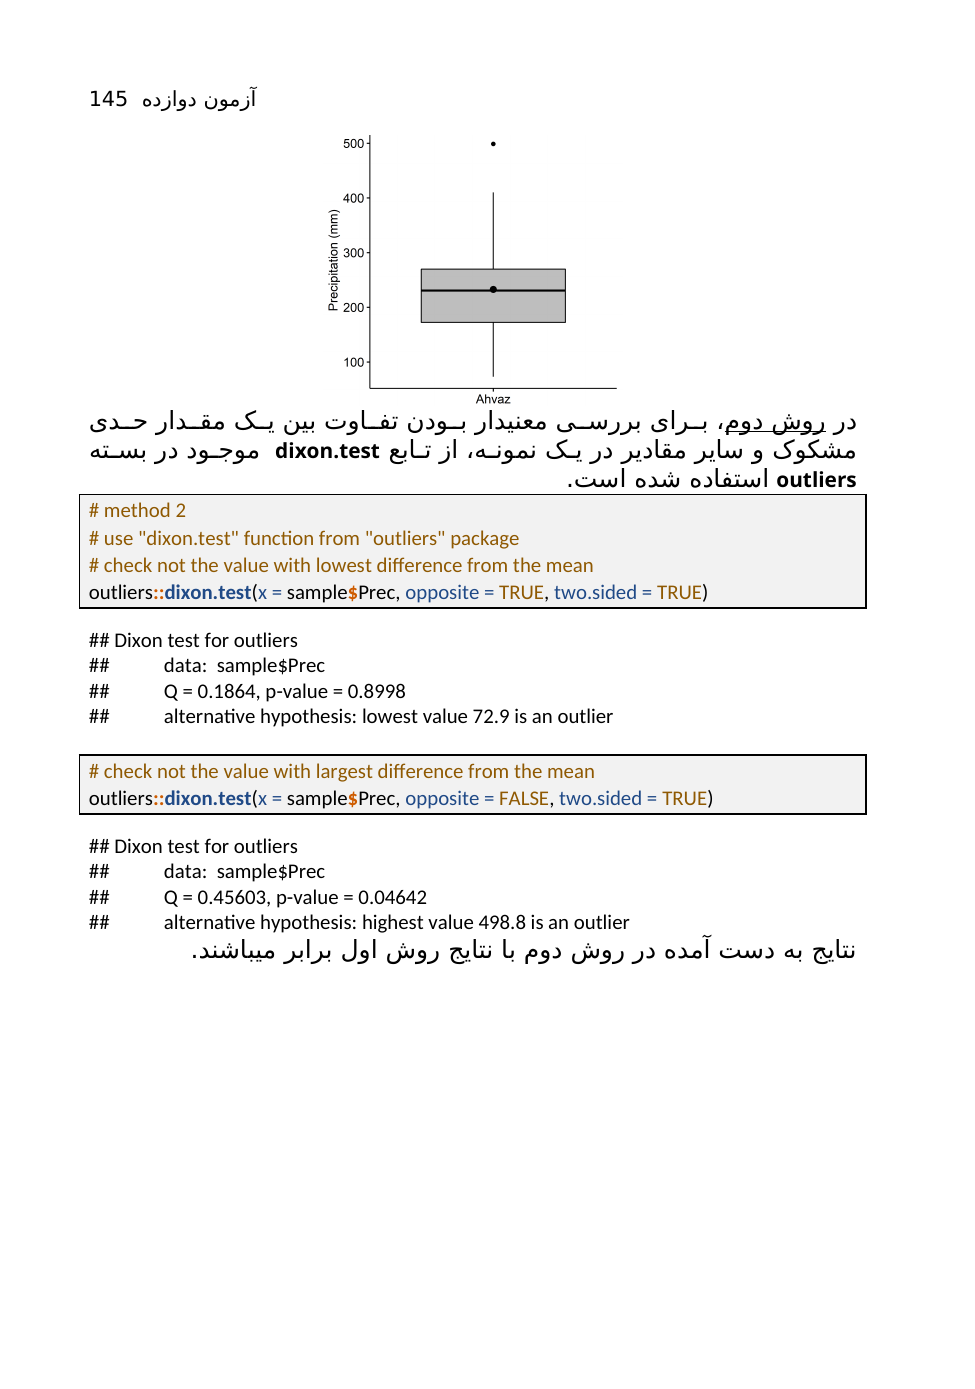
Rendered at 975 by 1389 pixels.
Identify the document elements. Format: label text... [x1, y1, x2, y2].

text ## Dixon test for outliers ## data: sample$Prec ## Q = 0.45603, p-value = 0.04642 ## alternative hypothesis: highest value 498.8 is an outlier [89, 833, 857, 935]
text در روش دوم، برای بررسی معنی‏دار بودن تفاوت بین یک مقدار حدی مشکوک و سایر مقادیر در یک نمونه، از تابع dixon.test موجود در بسته outliers استفاده شده است. [89, 406, 857, 494]
picture [322, 135, 623, 406]
text نتایج به دست آمده در روش دوم با نتایج روش اول برابر می‏باشند. [89, 935, 857, 964]
text # method 2 # use "dixon.test" function from "outliers" package # check not the value with lowest difference from the mean outliers::dixon.test(x = sample$Prec, opposite = TRUE, two.sided = TRUE) [80, 495, 865, 607]
text ## Dixon test for outliers ## data: sample$Prec ## Q = 0.1864, p-value = 0.8998 ## alternative hypothesis: lowest value 72.9 is an outlier [89, 627, 857, 729]
text # check not the value with largest difference from the mean outliers::dixon.test(x = sample$Prec, opposite = FALSE, two.sided = TRUE) [80, 756, 865, 813]
